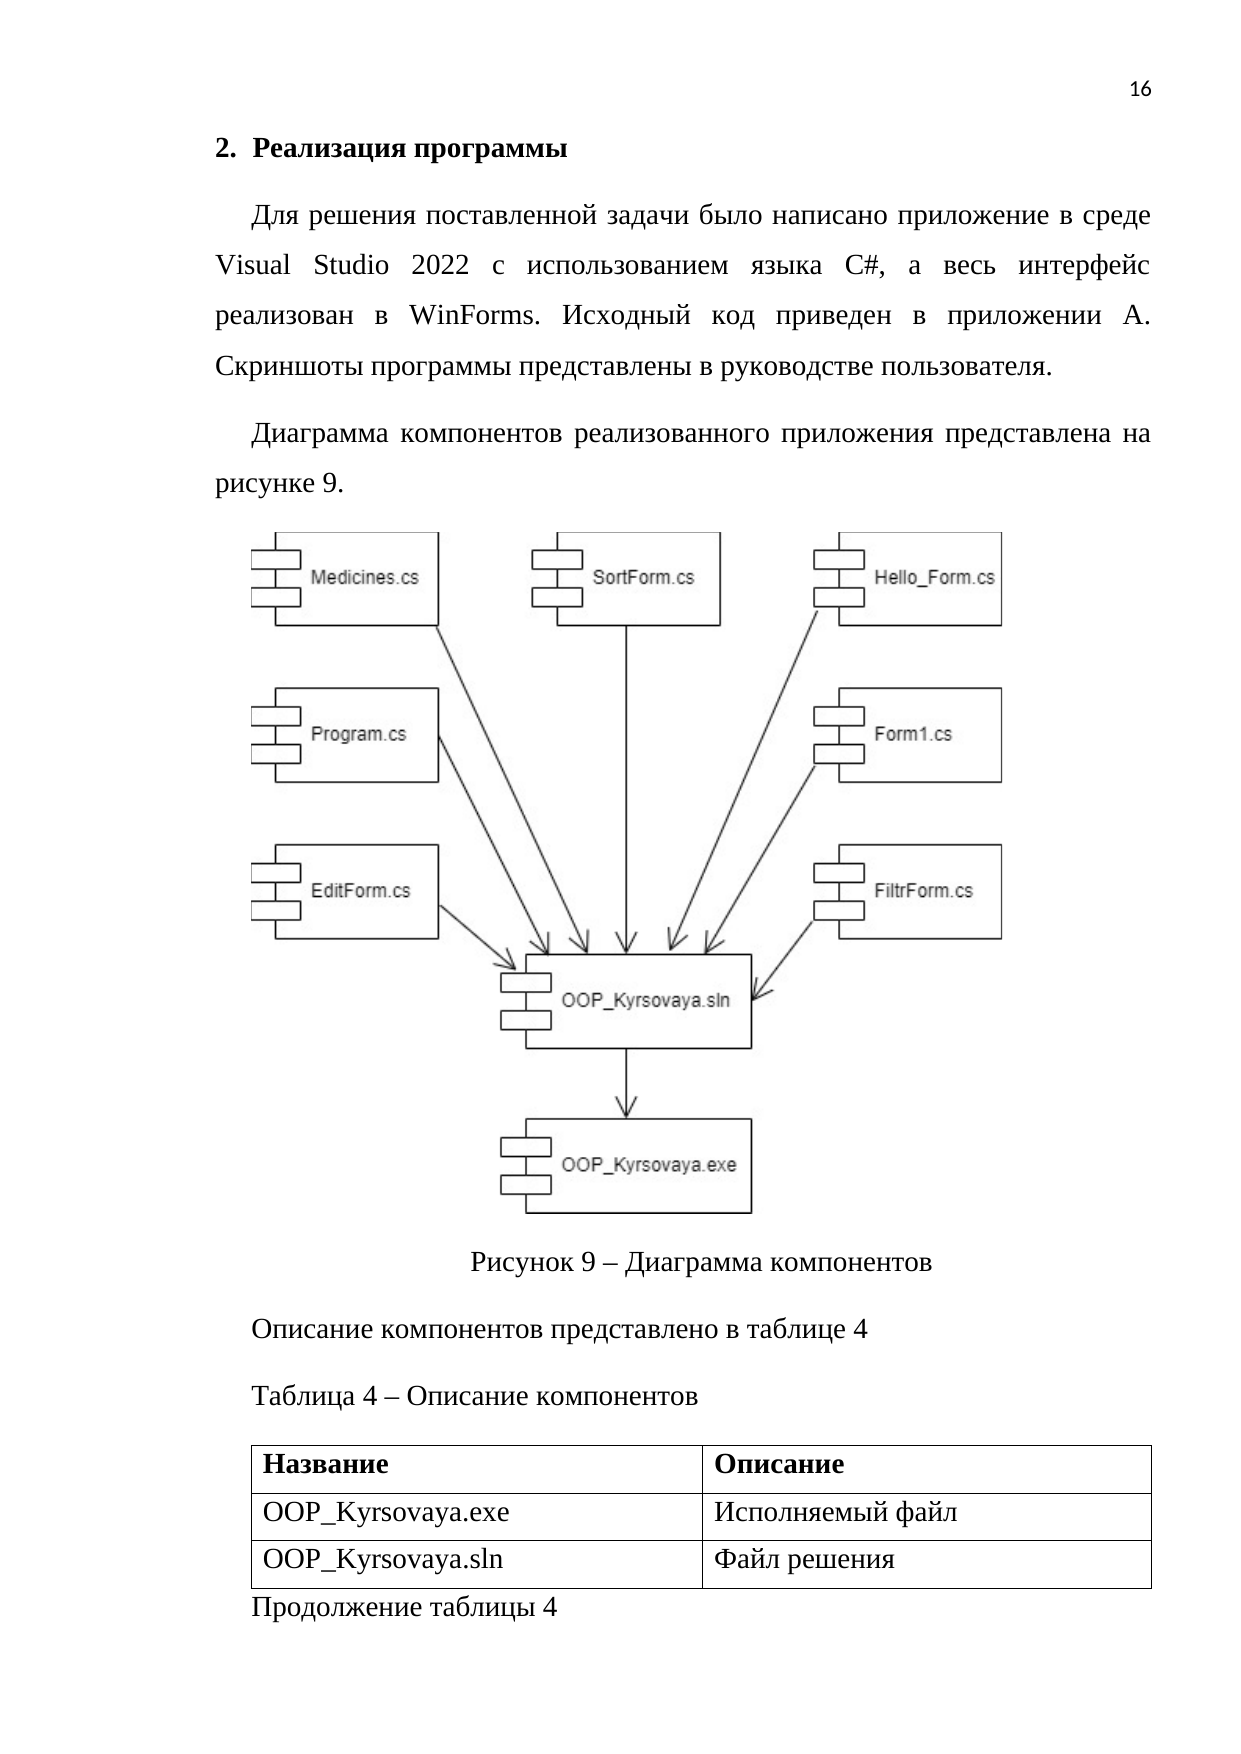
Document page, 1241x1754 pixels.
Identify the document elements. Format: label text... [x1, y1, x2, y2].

table_cell OOP_Kyrsovaya.sln [252, 1541, 702, 1588]
table_cell OOP_Kyrsovaya.exe [252, 1494, 702, 1540]
table_header Описание [703, 1446, 1151, 1493]
list Реализация программы [215, 130, 1152, 163]
text Таблица 4 – Описание компонентов [251, 1378, 1152, 1411]
picture [251, 532, 1003, 1214]
table_cell Исполняемый файл [703, 1494, 1151, 1540]
text Рисунок 9 – Диаграмма компонентов [215, 1244, 1152, 1277]
text Для решения поставленной задачи было написано приложение в среде Visual Studio 2022 с использованием языка C#, а весь интерфейс реализован в WinForms. Исходный код приведен в приложении А. Скриншоты программы представлены в руководстве пользователя. [215, 197, 1152, 381]
text Диаграмма компонентов реализованного приложения представлена на рисунке 9. [215, 415, 1152, 499]
text Продолжение таблицы 4 [251, 1589, 1152, 1623]
text Описание компонентов представлено в таблице 4 [251, 1311, 1152, 1344]
table_cell Файл решения [703, 1541, 1151, 1588]
table_header Название [252, 1446, 702, 1493]
